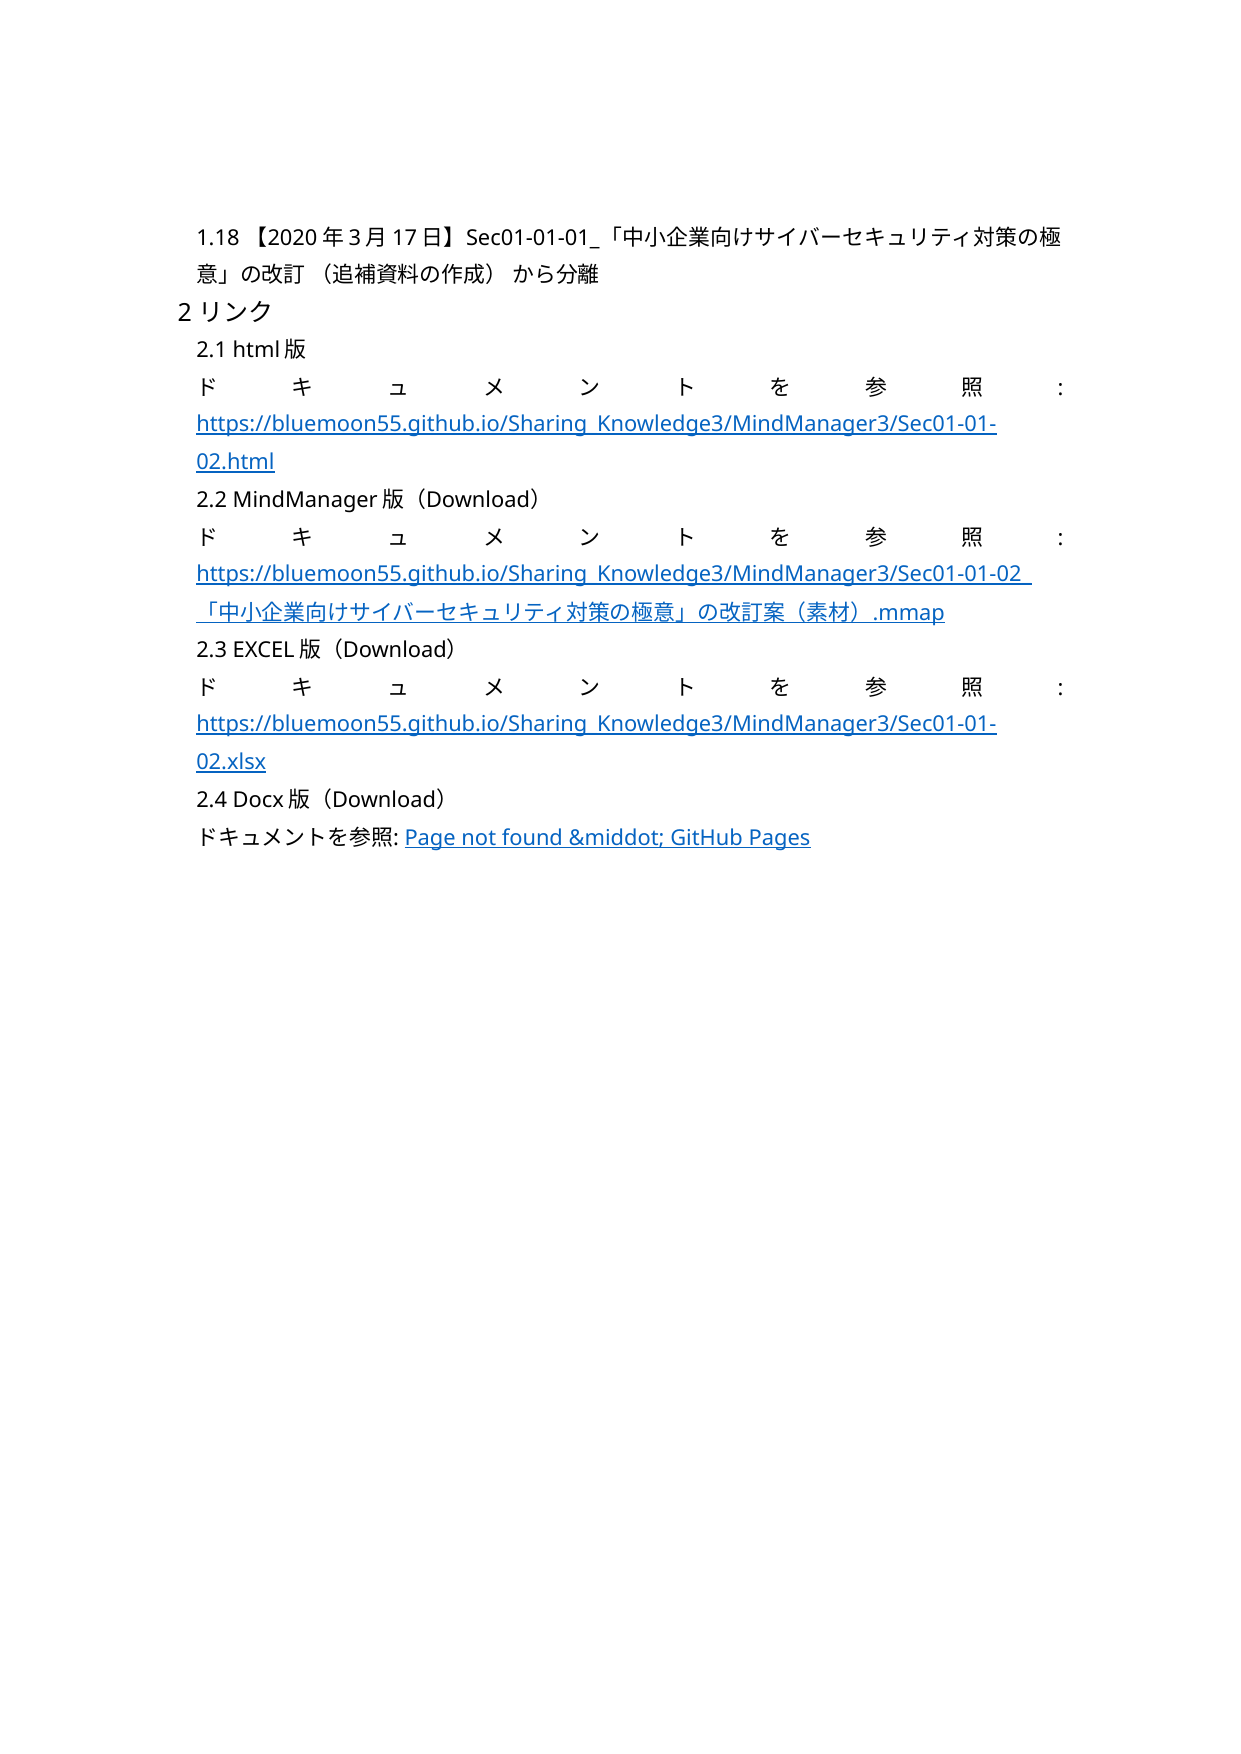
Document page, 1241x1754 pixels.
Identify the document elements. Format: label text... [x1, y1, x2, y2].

text リンク [177, 292, 1063, 329]
text EXCEL版（Download） [196, 629, 1063, 667]
text ドキュメントを参照: https://bluemoon55.github.io/Sharing_Knowledge3/MindManager3/Sec01-01-02.html [196, 367, 1063, 479]
text ドキュメントを参照: Page not found &middot; GitHub Pages [196, 817, 1063, 854]
text 【2020年3月17日】Sec01-01-01_「中小企業向けサイバーセキュリティ対策の極意」の改訂 （追補資料の作成） から分離 [196, 217, 1063, 292]
text ドキュメントを参照: https://bluemoon55.github.io/Sharing_Knowledge3/MindManager3/Sec01-01-02.xlsx [196, 667, 1063, 779]
text ドキュメントを参照: https://bluemoon55.github.io/Sharing_Knowledge3/MindManager3/Sec01-01-02_「中小企業向けサイバーセキュリティ対策の極意」の改訂案（素材）.mmap [196, 517, 1063, 629]
text html版 [196, 329, 1063, 367]
text MindManager版（Download） [196, 479, 1063, 517]
text Docx版（Download） [196, 779, 1063, 817]
